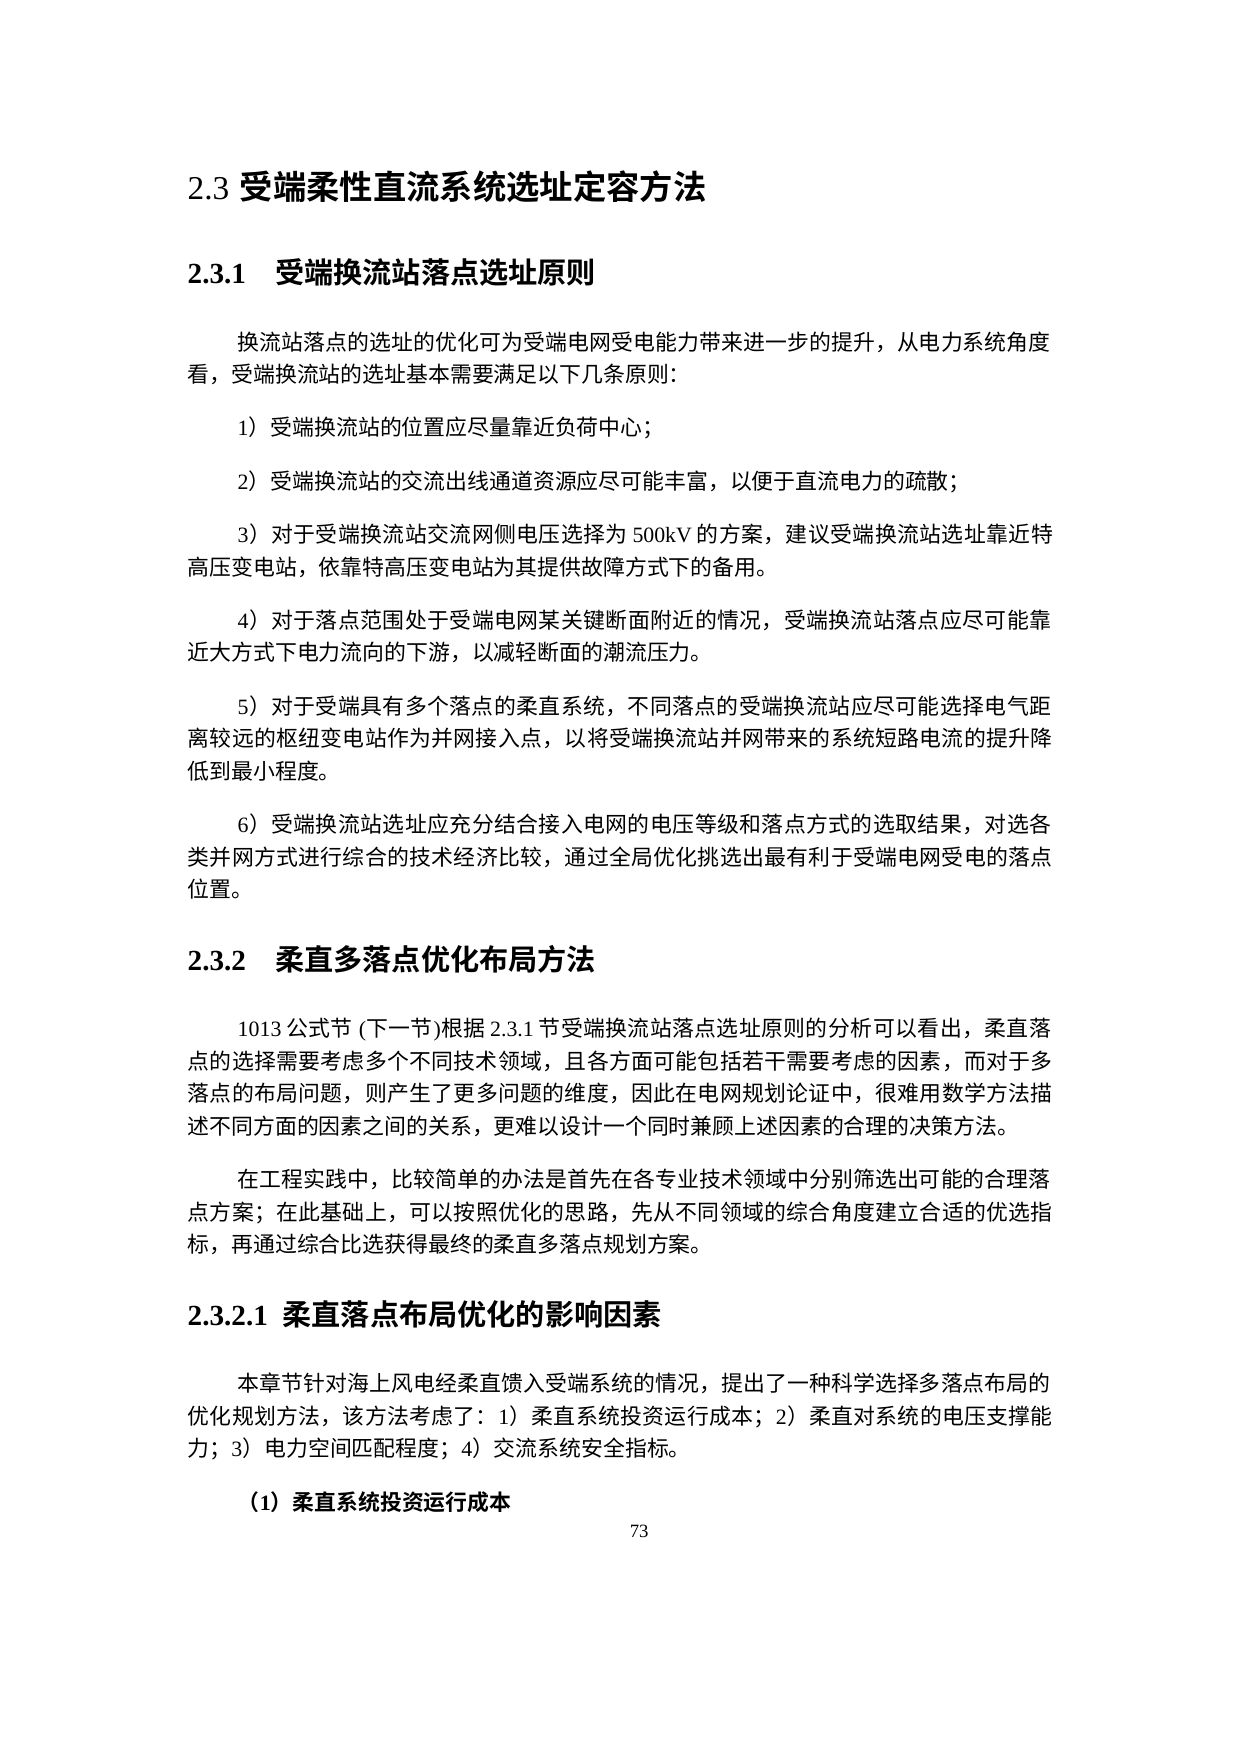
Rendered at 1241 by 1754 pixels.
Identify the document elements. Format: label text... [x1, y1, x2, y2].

text 换流站落点的选址的优化可为受端电网受电能力带来进一步的提升，从电力系统角度看，受端换流站的选址基本需要满足以下几条原则： [187, 324, 1053, 389]
subtitle 柔直多落点优化布局方法 [187, 925, 1053, 990]
text 本章节针对海上风电经柔直馈入受端系统的情况，提出了一种科学选择多落点布局的优化规划方法，该方法考虑了：1）柔直系统投资运行成本；2）柔直对系统的电压支撑能力；3）电力空间匹配程度；4）交流系统安全指标。 [187, 1366, 1053, 1463]
text 1）受端换流站的位置应尽量靠近负荷中心； [187, 410, 1053, 442]
text 5）对于受端具有多个落点的柔直系统，不同落点的受端换流站应尽可能选择电气距离较远的枢纽变电站作为并网接入点，以将受端换流站并网带来的系统短路电流的提升降低到最小程度。 [187, 688, 1053, 786]
text 6）受端换流站选址应充分结合接入电网的电压等级和落点方式的选取结果，对选各类并网方式进行综合的技术经济比较，通过全局优化挑选出最有利于受端电网受电的落点位置。 [187, 807, 1053, 904]
text 3）对于受端换流站交流网侧电压选择为500kV的方案，建议受端换流站选址靠近特高压变电站，依靠特高压变电站为其提供故障方式下的备用。 [187, 517, 1053, 582]
text 4）对于落点范围处于受端电网某关键断面附近的情况，受端换流站落点应尽可能靠近大方式下电力流向的下游，以减轻断面的潮流压力。 [187, 602, 1053, 667]
subtitle 柔直落点布局优化的影响因素 [187, 1280, 1053, 1345]
text 在工程实践中，比较简单的办法是首先在各专业技术领域中分别筛选出可能的合理落点方案；在此基础上，可以按照优化的思路，先从不同领域的综合角度建立合适的优选指标，再通过综合比选获得最终的柔直多落点规划方案。 [187, 1162, 1053, 1259]
subtitle 受端柔性直流系统选址定容方法 [187, 152, 1053, 217]
subtitle 受端换流站落点选址原则 [187, 238, 1053, 303]
text 2）受端换流站的交流出线通道资源应尽可能丰富，以便于直流电力的疏散； [187, 463, 1053, 496]
text （1）柔直系统投资运行成本 [187, 1484, 1053, 1517]
text 根据2.3.1节受端换流站落点选址原则的分析可以看出，柔直落点的选择需要考虑多个不同技术领域，且各方面可能包括若干需要考虑的因素，而对于多落点的布局问题，则产生了更多问题的维度，因此在电网规划论证中，很难用数学方法描述不同方面的因素之间的关系，更难以设计一个同时兼顾上述因素的合理的决策方法。 [187, 1011, 1053, 1141]
